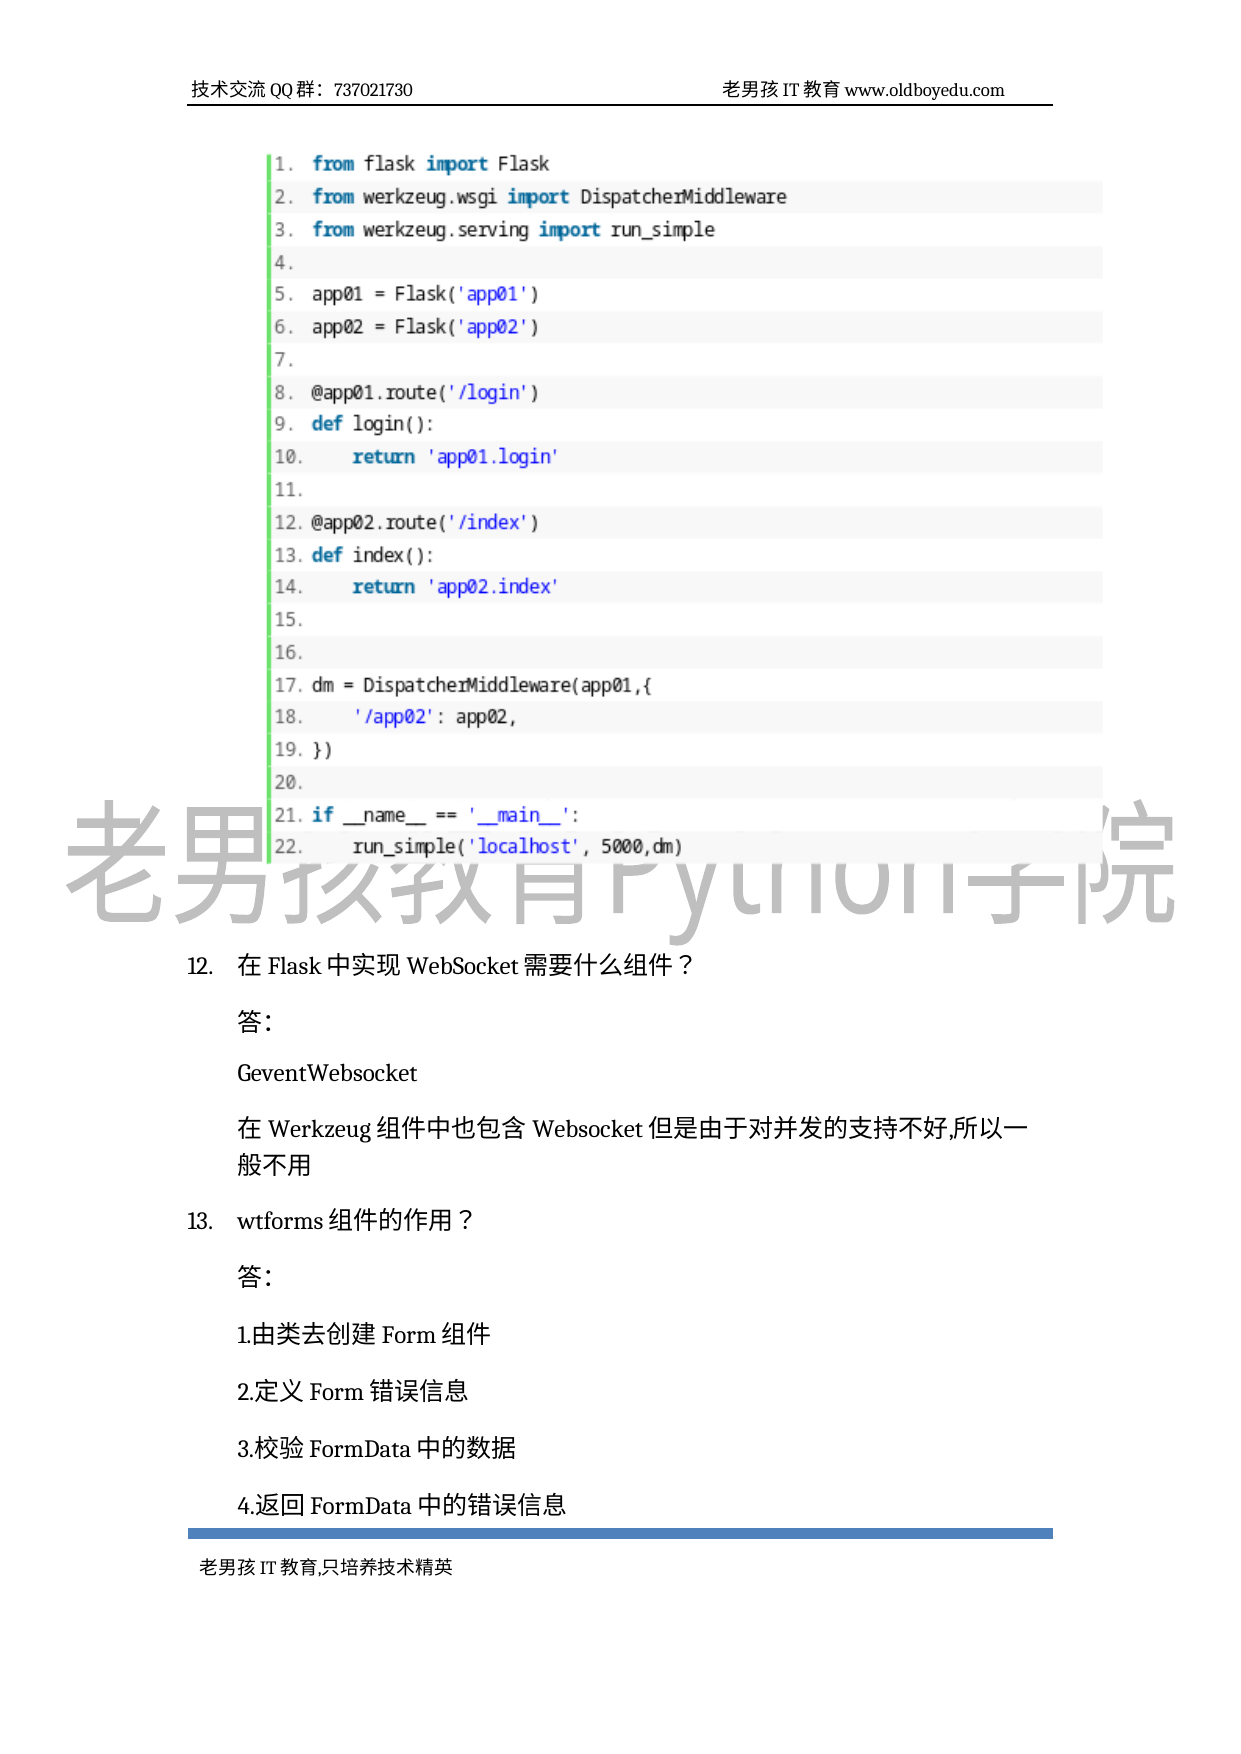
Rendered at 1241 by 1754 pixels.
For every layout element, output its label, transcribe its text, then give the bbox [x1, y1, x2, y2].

list wtforms组件的作用？ [187, 1202, 1053, 1236]
text 答： [237, 1002, 1053, 1038]
text 2.定义Form错误信息 [237, 1371, 1053, 1408]
text 3.校验FormData中的数据 [237, 1428, 1053, 1465]
text 4.返回FormData中的错误信息 [237, 1486, 1053, 1522]
text 答： [237, 1257, 1053, 1293]
text 答： [237, 150, 1053, 927]
list 在Flask中实现WebSocket需要什么组件？ [187, 947, 1053, 981]
text GeventWebsocket [237, 1059, 1053, 1088]
text 在 Werkzeug 组件中也包含 Websocket 但是由于对并发的支持不好,所以一般不用 [237, 1109, 1053, 1181]
text 1.由类去创建Form组件 [237, 1314, 1053, 1351]
